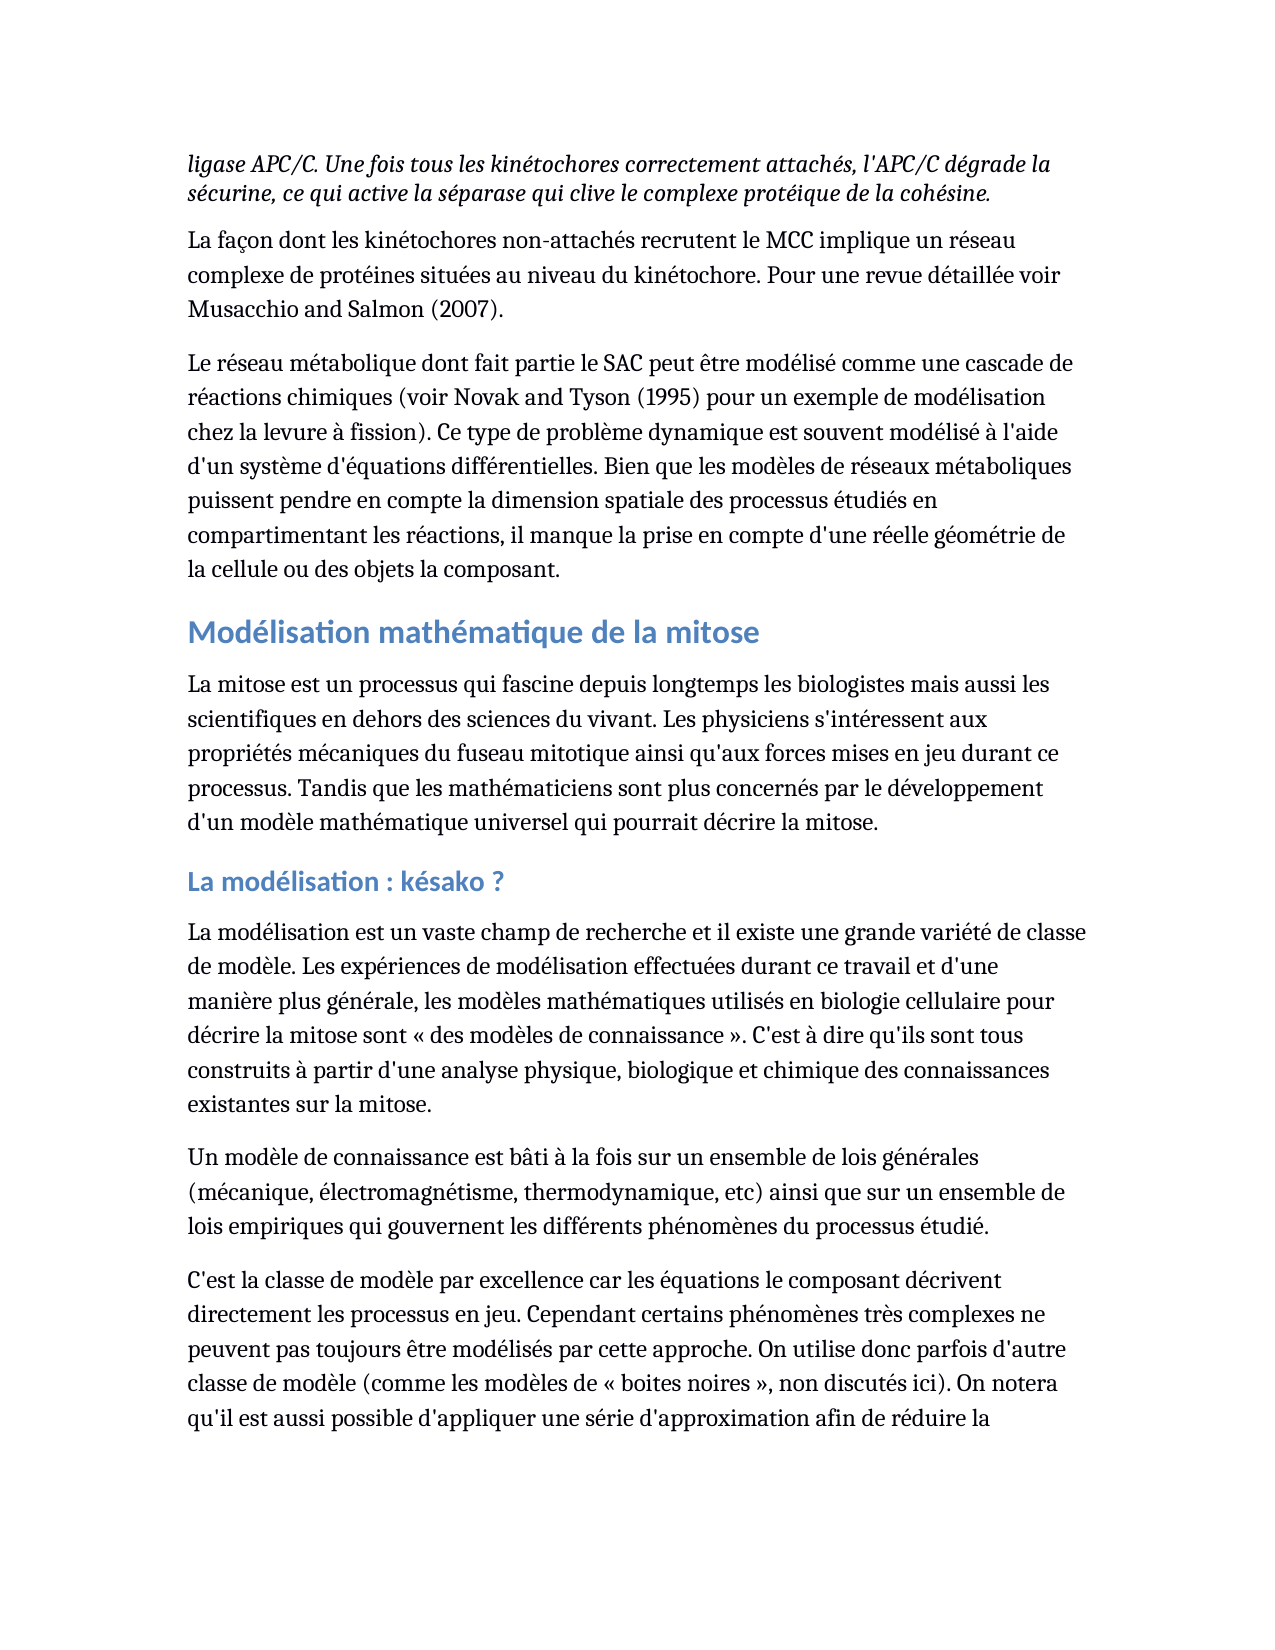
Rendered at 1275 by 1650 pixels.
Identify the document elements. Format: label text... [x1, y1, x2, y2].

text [187, 1266, 1087, 1432]
text La façon dont les kinétochores non-attachés recrutent le MCC implique un réseau complexe de protéines situées au niveau du kinétochore. Pour une revue détaillée voir Musacchio and Salmon (2007). [187, 226, 1087, 324]
text Le réseau métabolique dont fait partie le SAC peut être modélisé comme une cascade de réactions chimiques (voir Novak and Tyson (1995) pour un exemple de modélisation chez la levure à fission). Ce type de problème dynamique est souvent modélisé à l'aide d'un système d'équations différentielles. Bien que les modèles de réseaux métaboliques puissent pendre en compte la dimension spatiale des processus étudiés en compartimentant les réactions, il manque la prise en compte d'une réelle géométrie de la cellule ou des objets la composant. [187, 348, 1087, 584]
text La modélisation est un vaste champ de recherche et il existe une grande variété de classe de modèle. Les expériences de modélisation effectuées durant ce travail et d'une manière plus générale, les modèles mathématiques utilisés en biologie cellulaire pour décrire la mitose sont « des modèles de connaissance ». C'est à dire qu'ils sont tous construits à partir d'une analyse physique, biologique et chimique des connaissances existantes sur la mitose. [187, 918, 1087, 1119]
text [187, 150, 1087, 207]
text Un modèle de connaissance est bâti à la fois sur un ensemble de lois générales (mécanique, électromagnétisme, thermodynamique, etc) ainsi que sur un ensemble de lois empiriques qui gouvernent les différents phénomènes du processus étudié. [187, 1143, 1087, 1241]
text La mitose est un processus qui fascine depuis longtemps les biologistes mais aussi les scientifiques en dehors des sciences du vivant. Les physiciens s'intéressent aux propriétés mécaniques du fuseau mitotique ainsi qu'aux forces mises en jeu durant ce processus. Tandis que les mathématiciens sont plus concernés par le développement d'un modèle mathématique universel qui pourrait décrire la mitose. [187, 670, 1087, 837]
subtitle La modélisation : késako ? [187, 863, 1087, 899]
subtitle Modélisation mathématique de la mitose [187, 611, 1087, 651]
